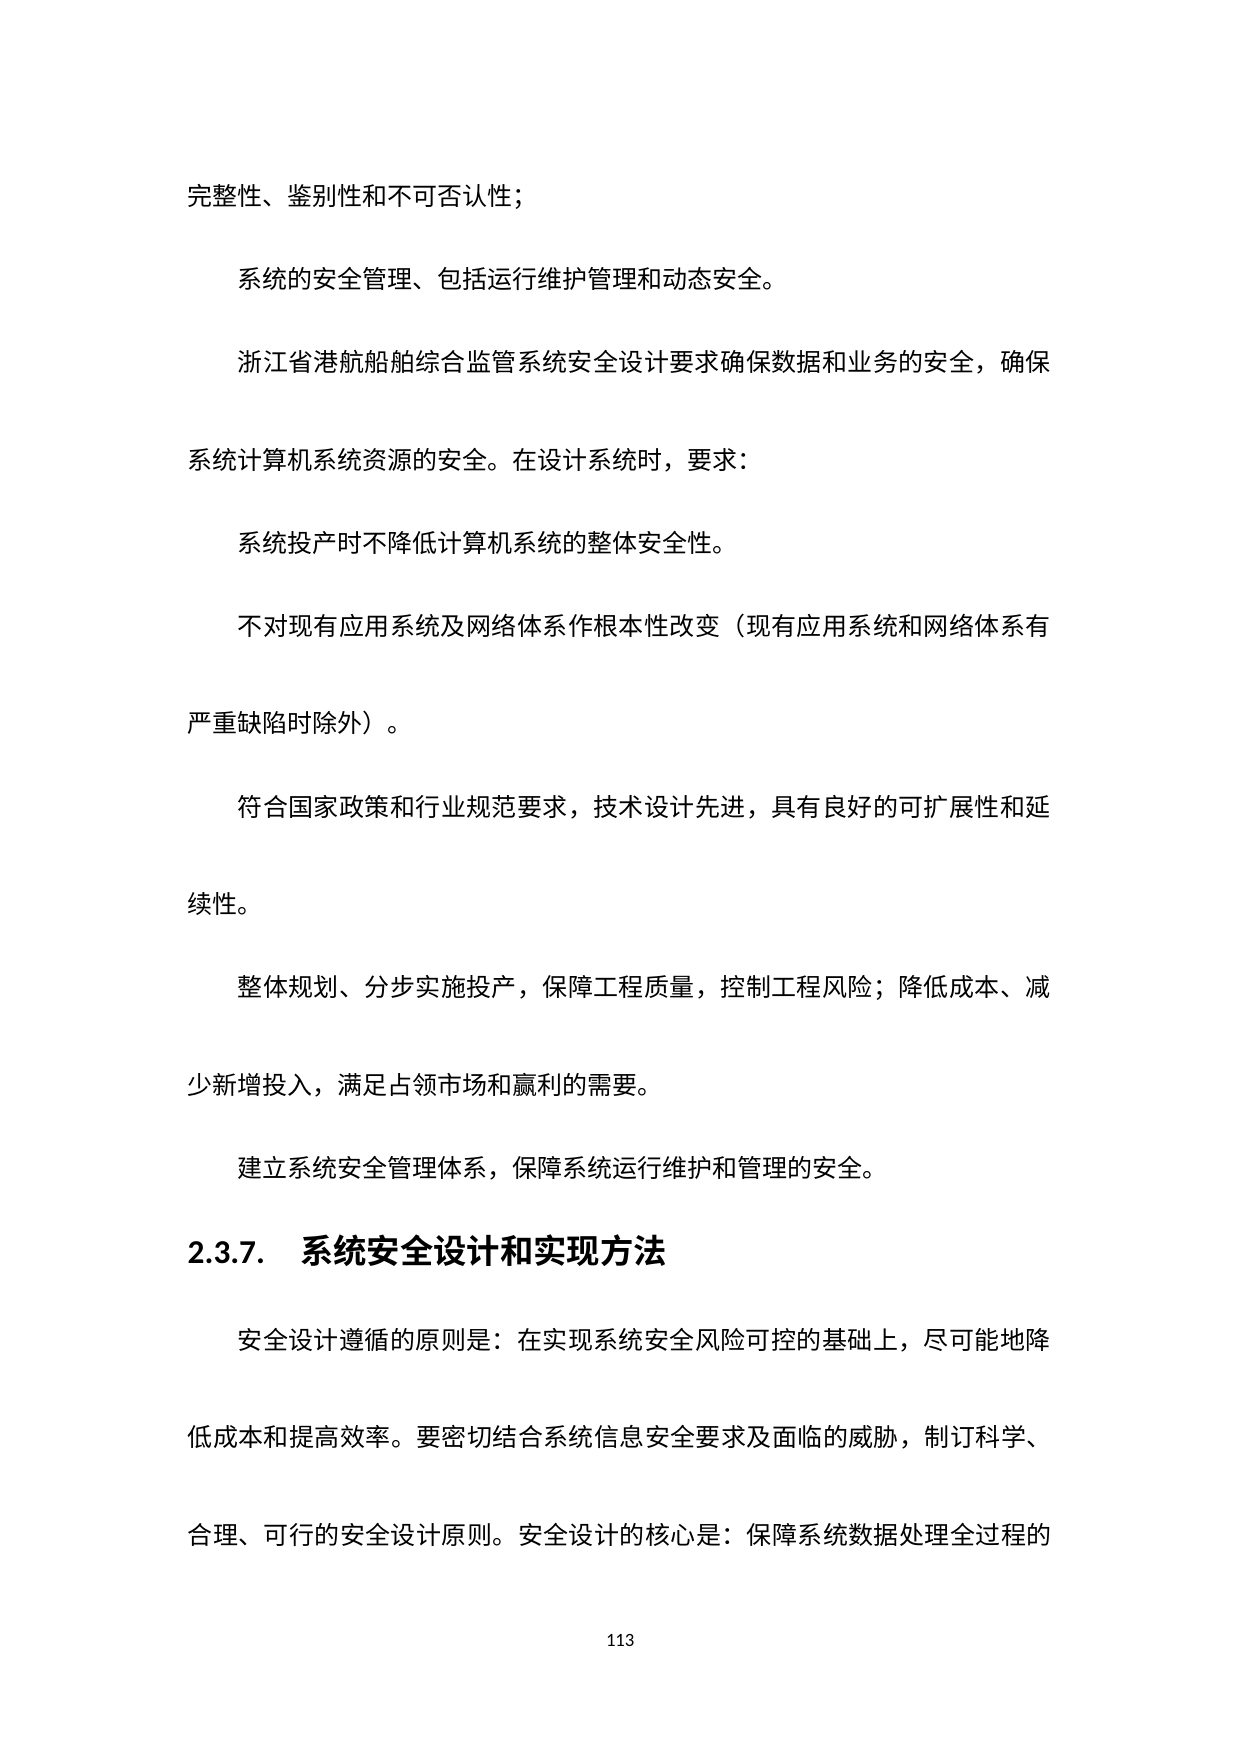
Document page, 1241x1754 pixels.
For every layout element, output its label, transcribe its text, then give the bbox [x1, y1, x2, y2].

text 系统的安全管理、包括运行维护管理和动态安全。 [187, 245, 1053, 310]
text 不对现有应用系统及网络体系作根本性改变（现有应用系统和网络体系有严重缺陷时除外）。 [187, 592, 1053, 754]
text 系统投产时不降低计算机系统的整体安全性。 [187, 509, 1053, 574]
text 符合国家政策和行业规范要求，技术设计先进，具有良好的可扩展性和延续性。 [187, 773, 1053, 935]
subtitle 系统安全设计和实现方法 [187, 1217, 1053, 1282]
text 建立系统安全管理体系，保障系统运行维护和管理的安全。 [187, 1134, 1053, 1199]
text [187, 1306, 1053, 1566]
text 整体规划、分步实施投产，保障工程质量，控制工程风险；降低成本、减少新增投入，满足占领市场和赢利的需要。 [187, 953, 1053, 1116]
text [187, 162, 1053, 227]
text 浙江省港航船舶综合监管系统安全设计要求确保数据和业务的安全，确保系统计算机系统资源的安全。在设计系统时，要求： [187, 328, 1053, 491]
